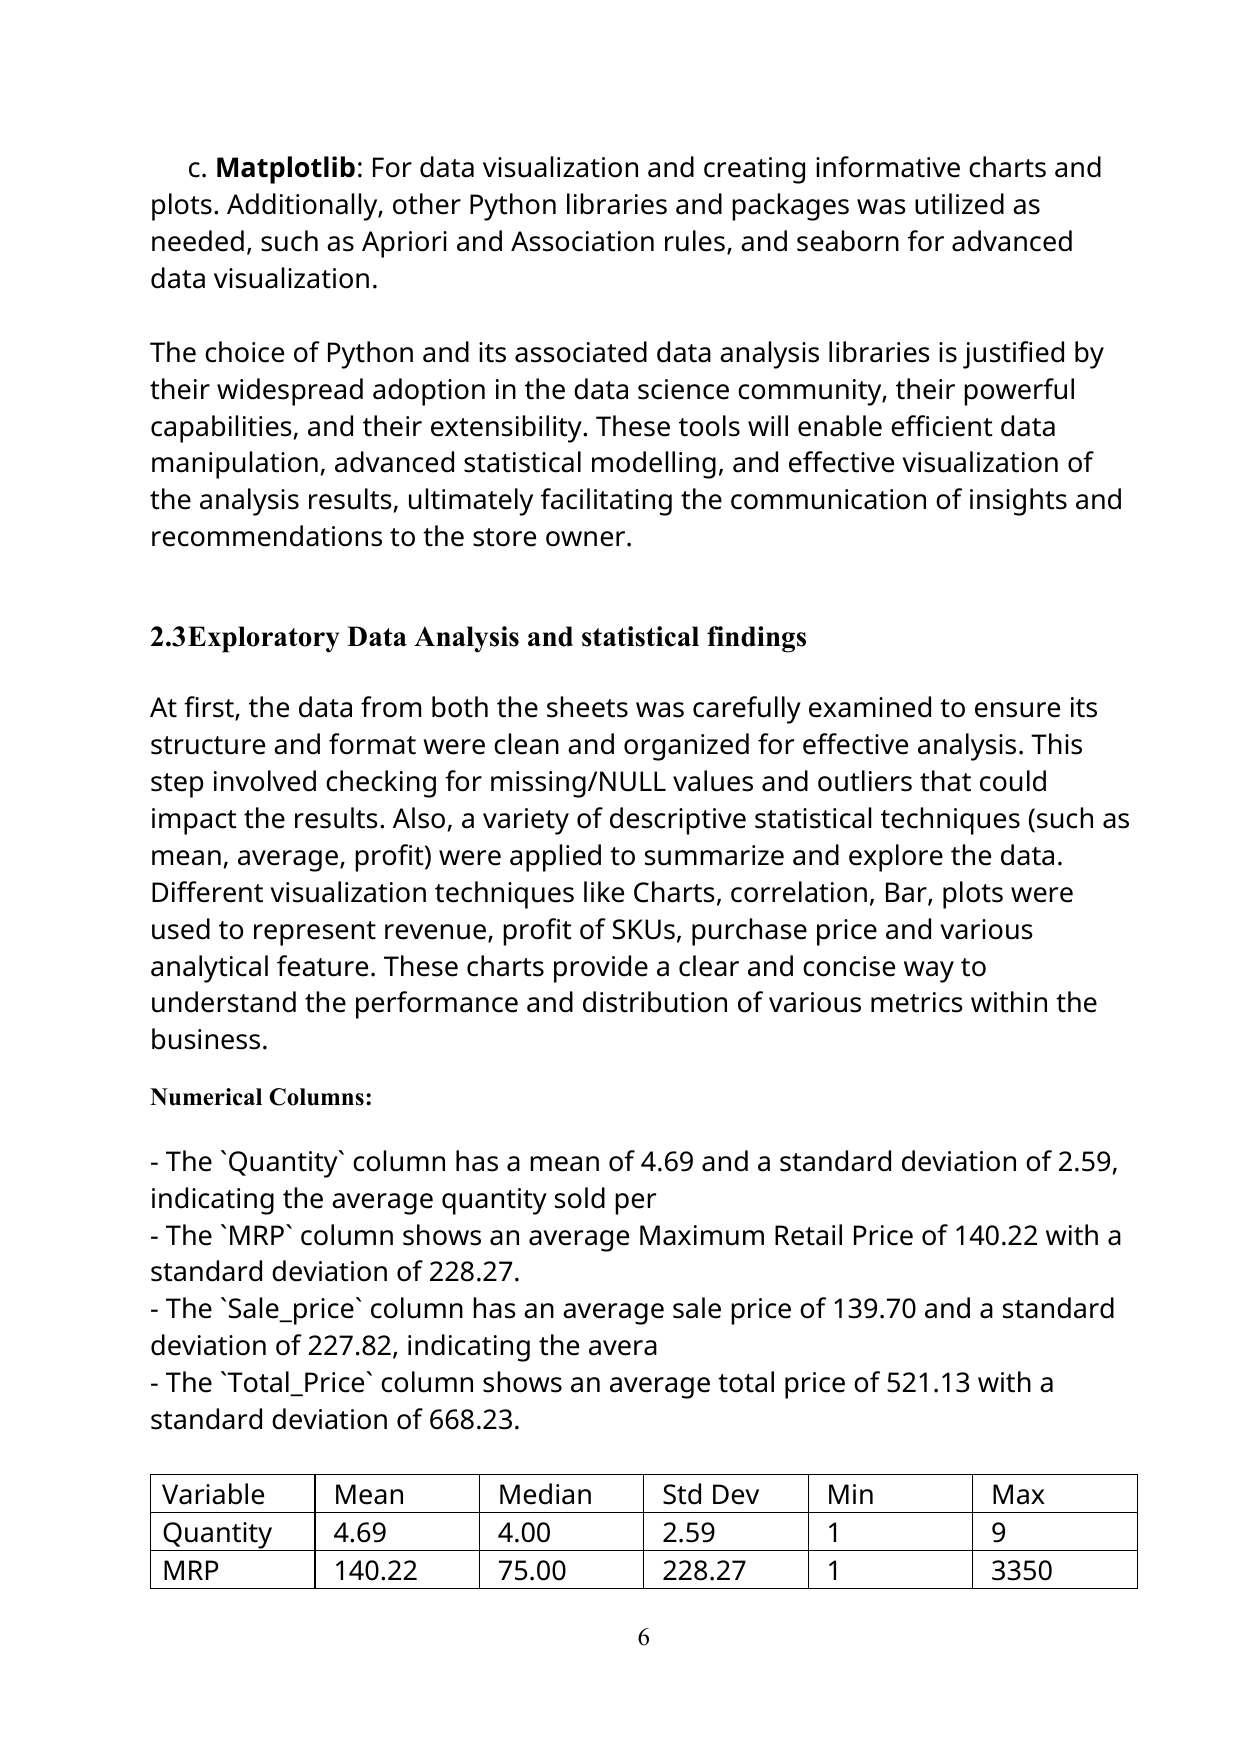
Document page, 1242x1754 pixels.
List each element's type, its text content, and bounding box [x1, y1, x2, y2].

text At first, the data from both the sheets was carefully examined to ensure its structure and format were clean and organized for effective analysis. This step involved checking for missing/NULL values and outliers that could impact the results. Also, a variety of descriptive statistical techniques (such as mean, average, profit) were applied to summarize and explore the data. Different visualization techniques like Charts, correlation, Bar, plots were used to represent revenue, profit of SKUs, purchase price and various analytical feature. These charts provide a clear and concise way to understand the performance and distribution of various metrics within the business. [150, 689, 1137, 1058]
table_cell 2.59 [644, 1513, 808, 1550]
table_cell Quantity [151, 1513, 314, 1550]
table_header Std Dev [644, 1475, 808, 1512]
table_cell 228.27 [644, 1551, 808, 1588]
table_cell 4.00 [480, 1513, 643, 1550]
table_cell 9 [973, 1513, 1137, 1550]
text c. Matplotlib: For data visualization and creating informative charts and plots. Additionally, other Python libraries and packages was utilized as needed, such as Apriori and Association rules, and seaborn for advanced data visualization. [150, 149, 1137, 296]
table_cell 140.22 [316, 1551, 479, 1588]
text - The `MRP` column shows an average Maximum Retail Price of 140.22 with a standard deviation of 228.27. [150, 1216, 1137, 1290]
text - The `Total_Price` column shows an average total price of 521.13 with a standard deviation of 668.23. [150, 1363, 1137, 1437]
text The choice of Python and its associated data analysis libraries is justified by their widespread adoption in the data science community, their powerful capabilities, and their extensibility. These tools will enable efficient data manipulation, advanced statistical modelling, and effective visualization of the analysis results, ultimately facilitating the communication of insights and recommendations to the store owner. [150, 333, 1137, 554]
table_header Median [480, 1475, 643, 1512]
table_header Variable [151, 1475, 314, 1512]
table_cell 4.69 [316, 1513, 479, 1550]
table_cell 75.00 [480, 1551, 643, 1588]
table_header Max [973, 1475, 1137, 1512]
table_header Min [809, 1475, 972, 1512]
table_cell 1 [809, 1551, 972, 1588]
text - The `Sale_price` column has an average sale price of 139.70 and a standard deviation of 227.82, indicating the avera [150, 1290, 1137, 1363]
table_cell MRP [151, 1551, 314, 1588]
table_cell 3350 [973, 1551, 1137, 1588]
subtitle Exploratory Data Analysis and statistical findings [150, 621, 1137, 653]
table_cell 1 [809, 1513, 972, 1550]
table_header Mean [316, 1475, 479, 1512]
text - The `Quantity` column has a mean of 4.69 and a standard deviation of 2.59, indicating the average quantity sold per [150, 1142, 1137, 1216]
subtitle Numerical Columns: [150, 1083, 1137, 1110]
